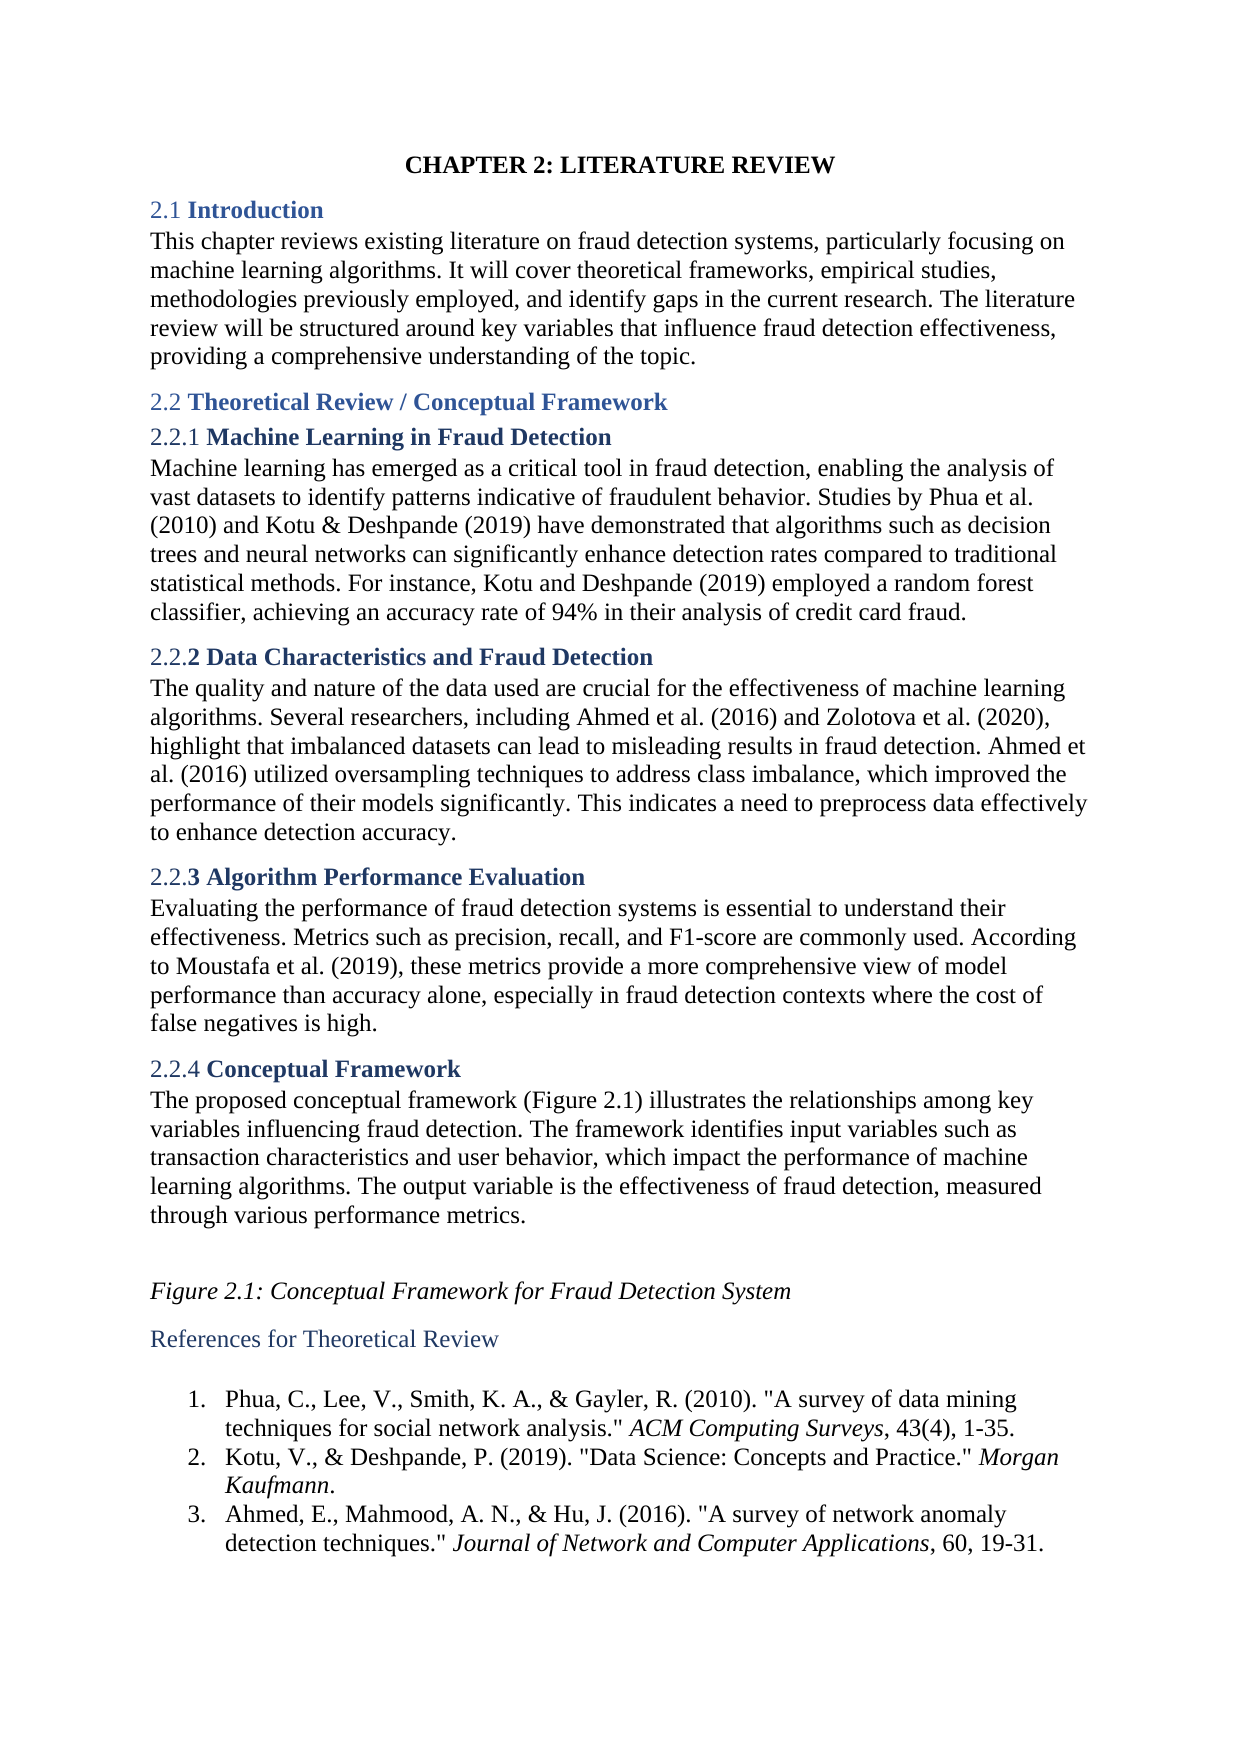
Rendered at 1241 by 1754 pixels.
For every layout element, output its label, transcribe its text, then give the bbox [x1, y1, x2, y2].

list Ahmed, E., Mahmood, A. N., & Hu, J. (2016). "A survey of network anomaly detection techniques." Journal of Network and Computer Applications, 60, 19-31. [187, 1499, 1090, 1557]
text Machine learning has emerged as a critical tool in fraud detection, enabling the analysis of vast datasets to identify patterns indicative of fraudulent behavior. Studies by Phua et al. (2010) and Kotu & Deshpande (2019) have demonstrated that algorithms such as decision trees and neural networks can significantly enhance detection rates compared to traditional statistical methods. For instance, Kotu and Deshpande (2019) employed a random forest classifier, achieving an accuracy rate of 94% in their analysis of credit card fraud. [150, 453, 1090, 626]
list Phua, C., Lee, V., Smith, K. A., & Gayler, R. (2010). "A survey of data mining techniques for social network analysis." ACM Computing Surveys, 43(4), 1-35. [187, 1384, 1090, 1442]
text The quality and nature of the data used are crucial for the effectiveness of machine learning algorithms. Several researchers, including Ahmed et al. (2016) and Zolotova et al. (2020), highlight that imbalanced datasets can lead to misleading results in fraud detection. Ahmed et al. (2016) utilized oversampling techniques to address class imbalance, which improved the performance of their models significantly. This indicates a need to preprocess data effectively to enhance detection accuracy. [150, 673, 1090, 846]
text This chapter reviews existing literature on fraud detection systems, particularly focusing on machine learning algorithms. It will cover theoretical frameworks, empirical studies, methodologies previously employed, and identify gaps in the current research. The literature review will be structured around key variables that influence fraud detection effectiveness, providing a comprehensive understanding of the topic. [150, 226, 1090, 370]
subtitle 2.2.2 Data Characteristics and Fraud Detection [150, 642, 1090, 671]
subtitle 2.2.3 Algorithm Performance Evaluation [150, 862, 1090, 891]
text The proposed conceptual framework (Figure 2.1) illustrates the relationships among key variables influencing fraud detection. The framework identifies input variables such as transaction characteristics and user behavior, which impact the performance of machine learning algorithms. The output variable is the effectiveness of fraud detection, measured through various performance metrics. [150, 1085, 1090, 1229]
subtitle 2.1 Introduction [150, 195, 1090, 224]
subtitle 2.2 Theoretical Review / Conceptual Framework [150, 387, 1090, 416]
text Figure 2.1: Conceptual Framework for Fraud Detection System [150, 1245, 1090, 1305]
subtitle References for Theoretical Review [150, 1324, 1090, 1353]
subtitle CHAPTER 2: LITERATURE REVIEW [150, 150, 1090, 179]
subtitle 2.2.4 Conceptual Framework [150, 1054, 1090, 1083]
text Evaluating the performance of fraud detection systems is essential to understand their effectiveness. Metrics such as precision, recall, and F1-score are commonly used. According to Moustafa et al. (2019), these metrics provide a more comprehensive view of model performance than accuracy alone, especially in fraud detection contexts where the cost of false negatives is high. [150, 893, 1090, 1037]
subtitle 2.2.1 Machine Learning in Fraud Detection [150, 422, 1090, 451]
list Kotu, V., & Deshpande, P. (2019). "Data Science: Concepts and Practice." Morgan Kaufmann. [187, 1442, 1090, 1499]
